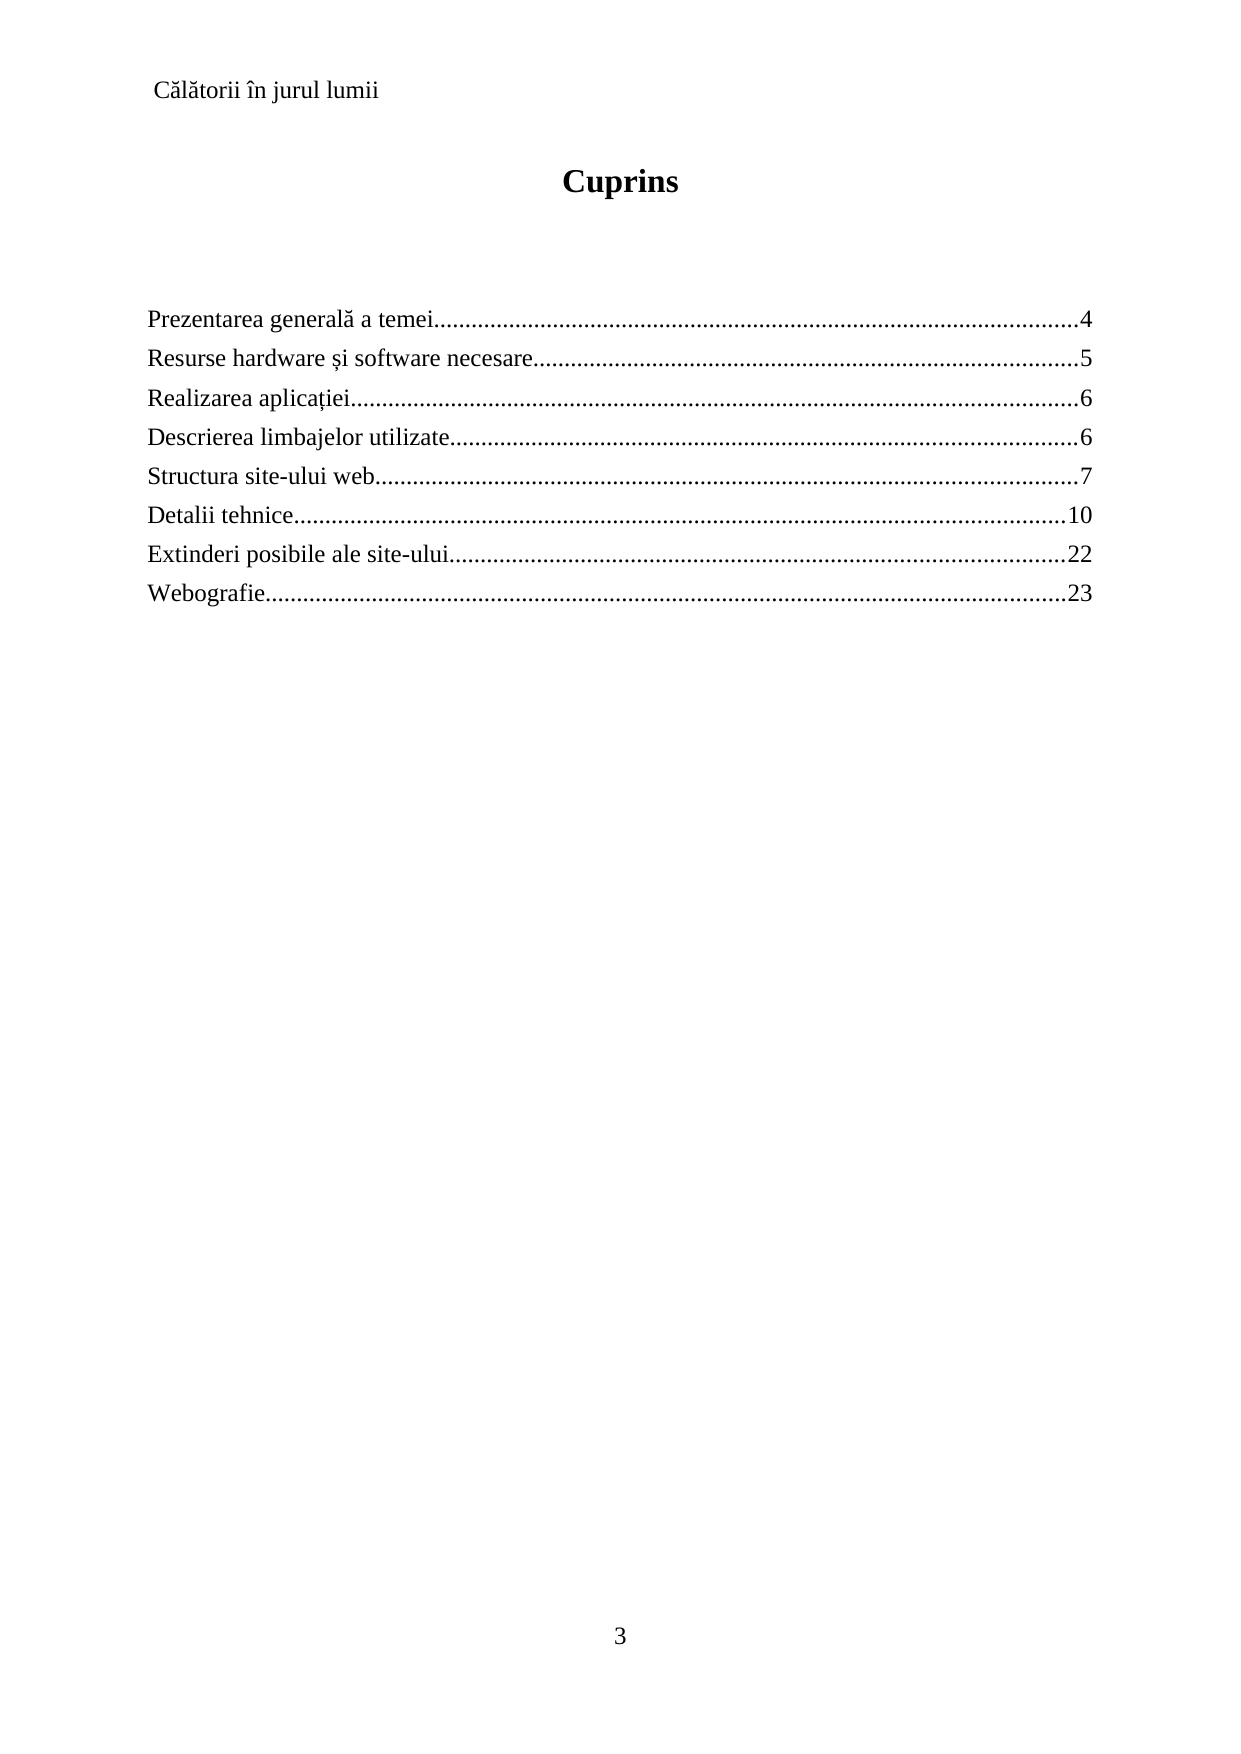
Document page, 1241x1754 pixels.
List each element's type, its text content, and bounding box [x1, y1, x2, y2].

text Cuprins [147, 161, 1093, 199]
